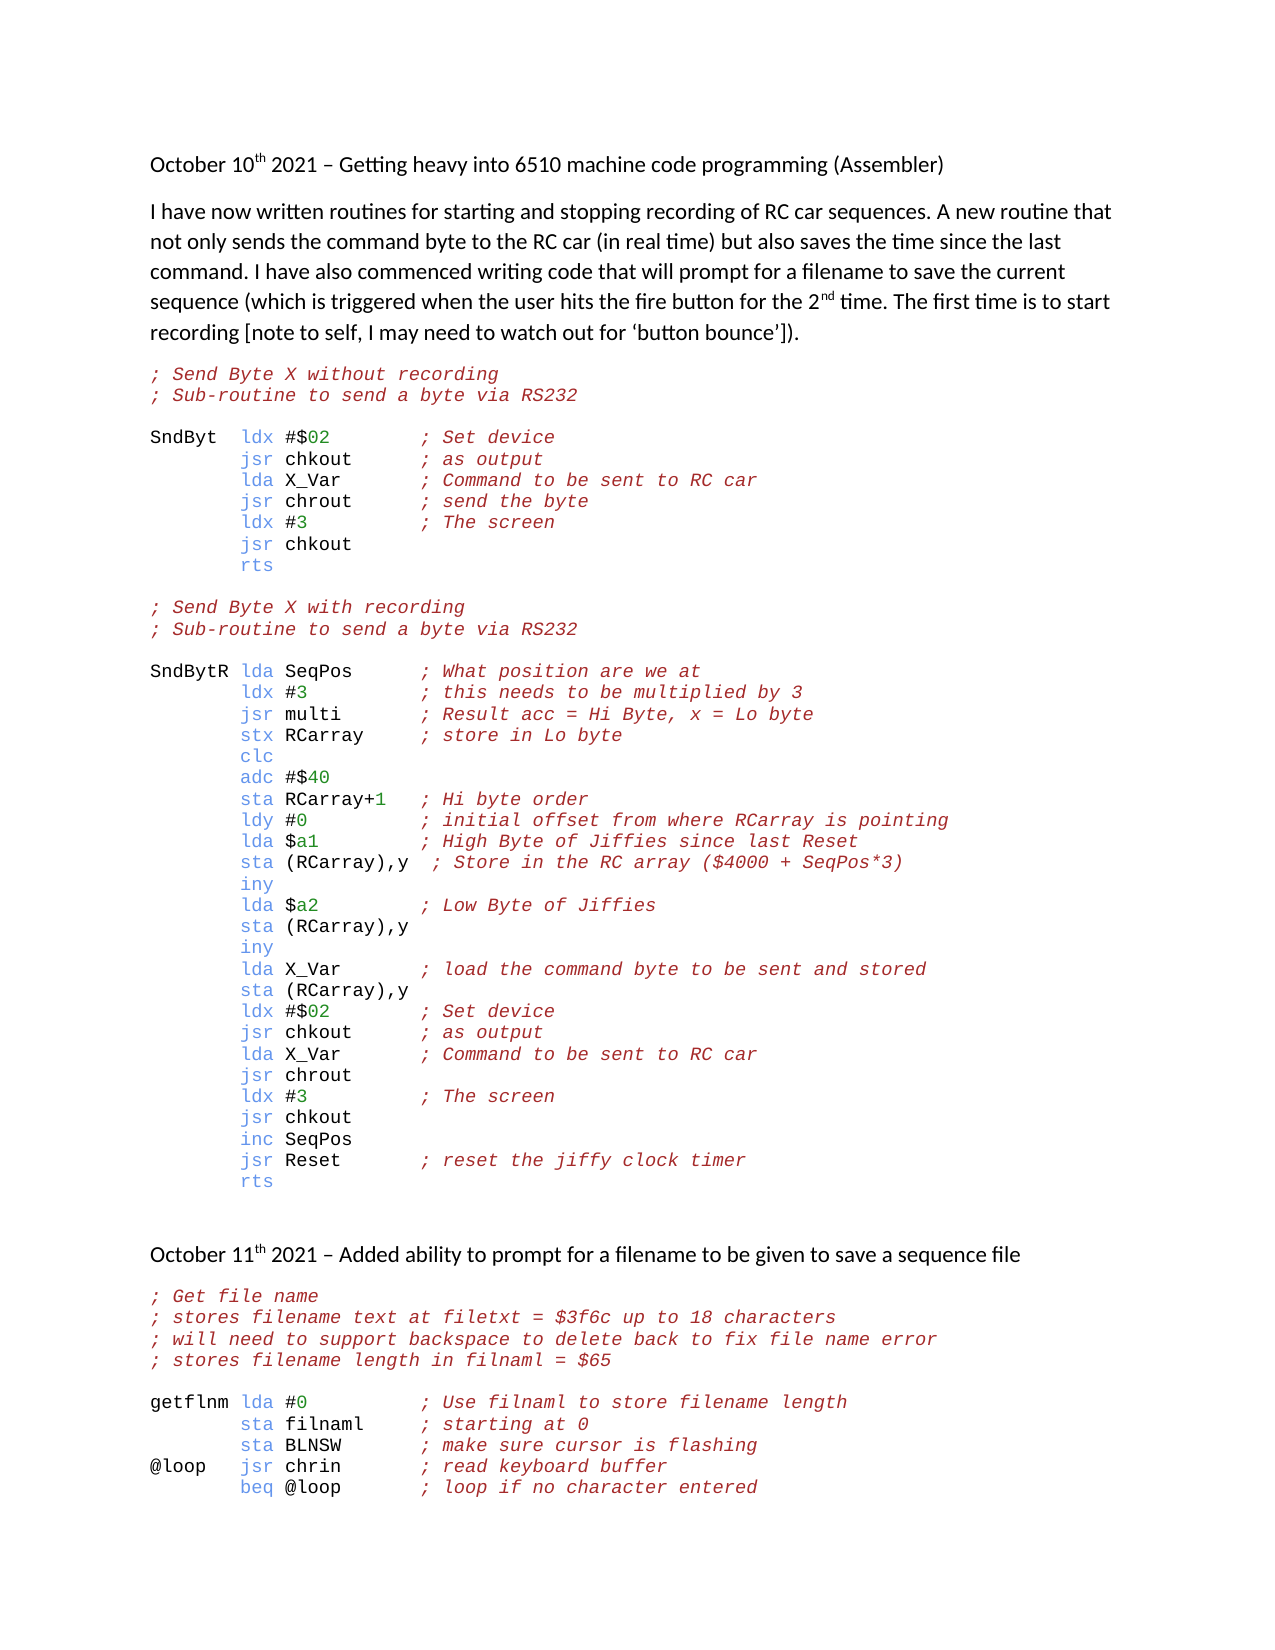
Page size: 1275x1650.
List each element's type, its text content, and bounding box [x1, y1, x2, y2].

text ; Get file name [150, 1287, 1125, 1308]
text jsr chrout ; send the byte [150, 492, 1125, 513]
text sta BLNSW ; make sure cursor is flashing [150, 1436, 1125, 1457]
text lda X_Var ; Command to be sent to RC car [150, 471, 1125, 492]
text jsr chkout [150, 534, 1125, 556]
text iny [150, 938, 1125, 959]
text ldx #$02 ; Set device [150, 1002, 1125, 1023]
text rts [150, 556, 1125, 577]
text jsr chkout ; as output [150, 449, 1125, 471]
text ; Sub-routine to send a byte via RS232 [150, 386, 1125, 407]
text sta (RCarray),y ; Store in the RC array ($4000 + SeqPos*3) [150, 853, 1125, 874]
text jsr Reset ; reset the jiffy clock timer [150, 1151, 1125, 1172]
text jsr chrout [150, 1066, 1125, 1087]
text sta RCarray+1 ; Hi byte order [150, 789, 1125, 811]
text ; stores filename text at filetxt = $3f6c up to 18 characters [150, 1308, 1125, 1329]
text ldx #3 ; this needs to be multiplied by 3 [150, 683, 1125, 704]
text getflnm lda #0 ; Use filnaml to store filename length [150, 1393, 1125, 1414]
text ; will need to support backspace to delete back to fix file name error [150, 1329, 1125, 1351]
text October 10th 2021 – Getting heavy into 6510 machine code programming (Assembler) [150, 150, 1125, 178]
text SndBytR lda SeqPos ; What position are we at [150, 662, 1125, 683]
text iny [150, 874, 1125, 896]
text October 11th 2021 – Added ability to prompt for a filename to be given to save a sequence file [150, 1240, 1125, 1268]
text stx RCarray ; store in Lo byte [150, 726, 1125, 747]
text jsr chkout ; as output [150, 1023, 1125, 1044]
text ldy #0 ; initial offset from where RCarray is pointing [150, 811, 1125, 832]
text lda $a2 ; Low Byte of Jiffies [150, 896, 1125, 917]
text adc #$40 [150, 768, 1125, 789]
text ; Send Byte X with recording [150, 598, 1125, 619]
text lda X_Var ; Command to be sent to RC car [150, 1044, 1125, 1066]
text lda X_Var ; load the command byte to be sent and stored [150, 959, 1125, 981]
text @loop jsr chrin ; read keyboard buffer [150, 1457, 1125, 1478]
text rts [150, 1172, 1125, 1193]
text ldx #3 ; The screen [150, 513, 1125, 534]
text beq @loop ; loop if no character entered [150, 1478, 1125, 1499]
text SndByt ldx #$02 ; Set device [150, 428, 1125, 449]
text inc SeqPos [150, 1129, 1125, 1151]
text ; Send Byte X without recording [150, 364, 1125, 386]
text lda $a1 ; High Byte of Jiffies since last Reset [150, 832, 1125, 853]
text sta (RCarray),y [150, 917, 1125, 938]
text sta (RCarray),y [150, 981, 1125, 1002]
text ; Sub-routine to send a byte via RS232 [150, 619, 1125, 641]
text ; stores filename length in filnaml = $65 [150, 1351, 1125, 1372]
text clc [150, 747, 1125, 768]
text I have now written routines for starting and stopping recording of RC car sequences. A new routine that not only sends the command byte to the RC car (in real time) but also saves the time since the last command. I have also commenced writing code that will prompt for a filename to save the current sequence (which is triggered when the user hits the fire button for the 2nd time. The first time is to start recording [note to self, I may need to watch out for ‘button bounce’]). [150, 197, 1125, 346]
text jsr chkout [150, 1108, 1125, 1129]
text sta filnaml ; starting at 0 [150, 1414, 1125, 1436]
text jsr multi ; Result acc = Hi Byte, x = Lo byte [150, 704, 1125, 726]
text ldx #3 ; The screen [150, 1087, 1125, 1108]
